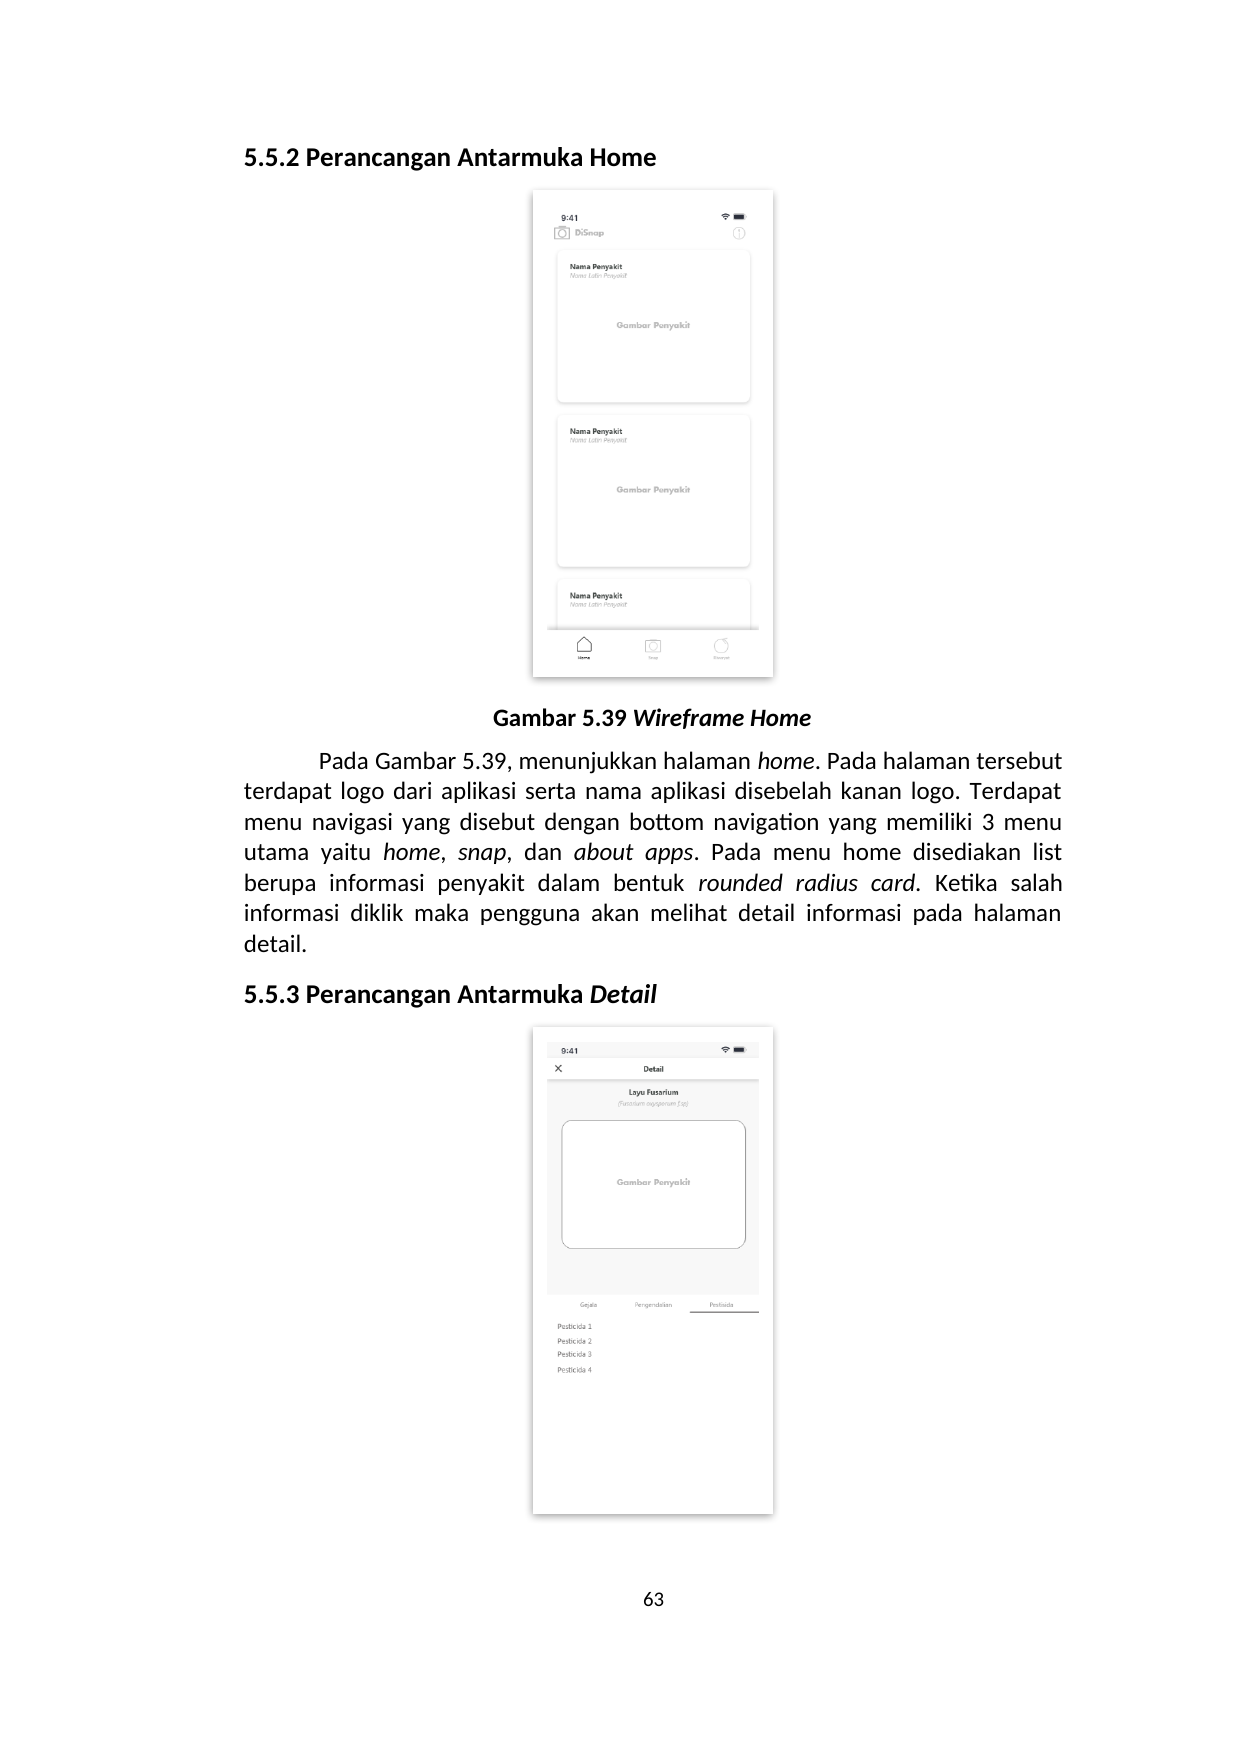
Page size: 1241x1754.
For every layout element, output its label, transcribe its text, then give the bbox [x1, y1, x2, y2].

picture [547, 1042, 759, 1499]
picture [547, 205, 759, 662]
subtitle Perancangan Antarmuka Detail [244, 977, 1063, 1010]
subtitle Perancangan Antarmuka Home [244, 141, 1063, 174]
